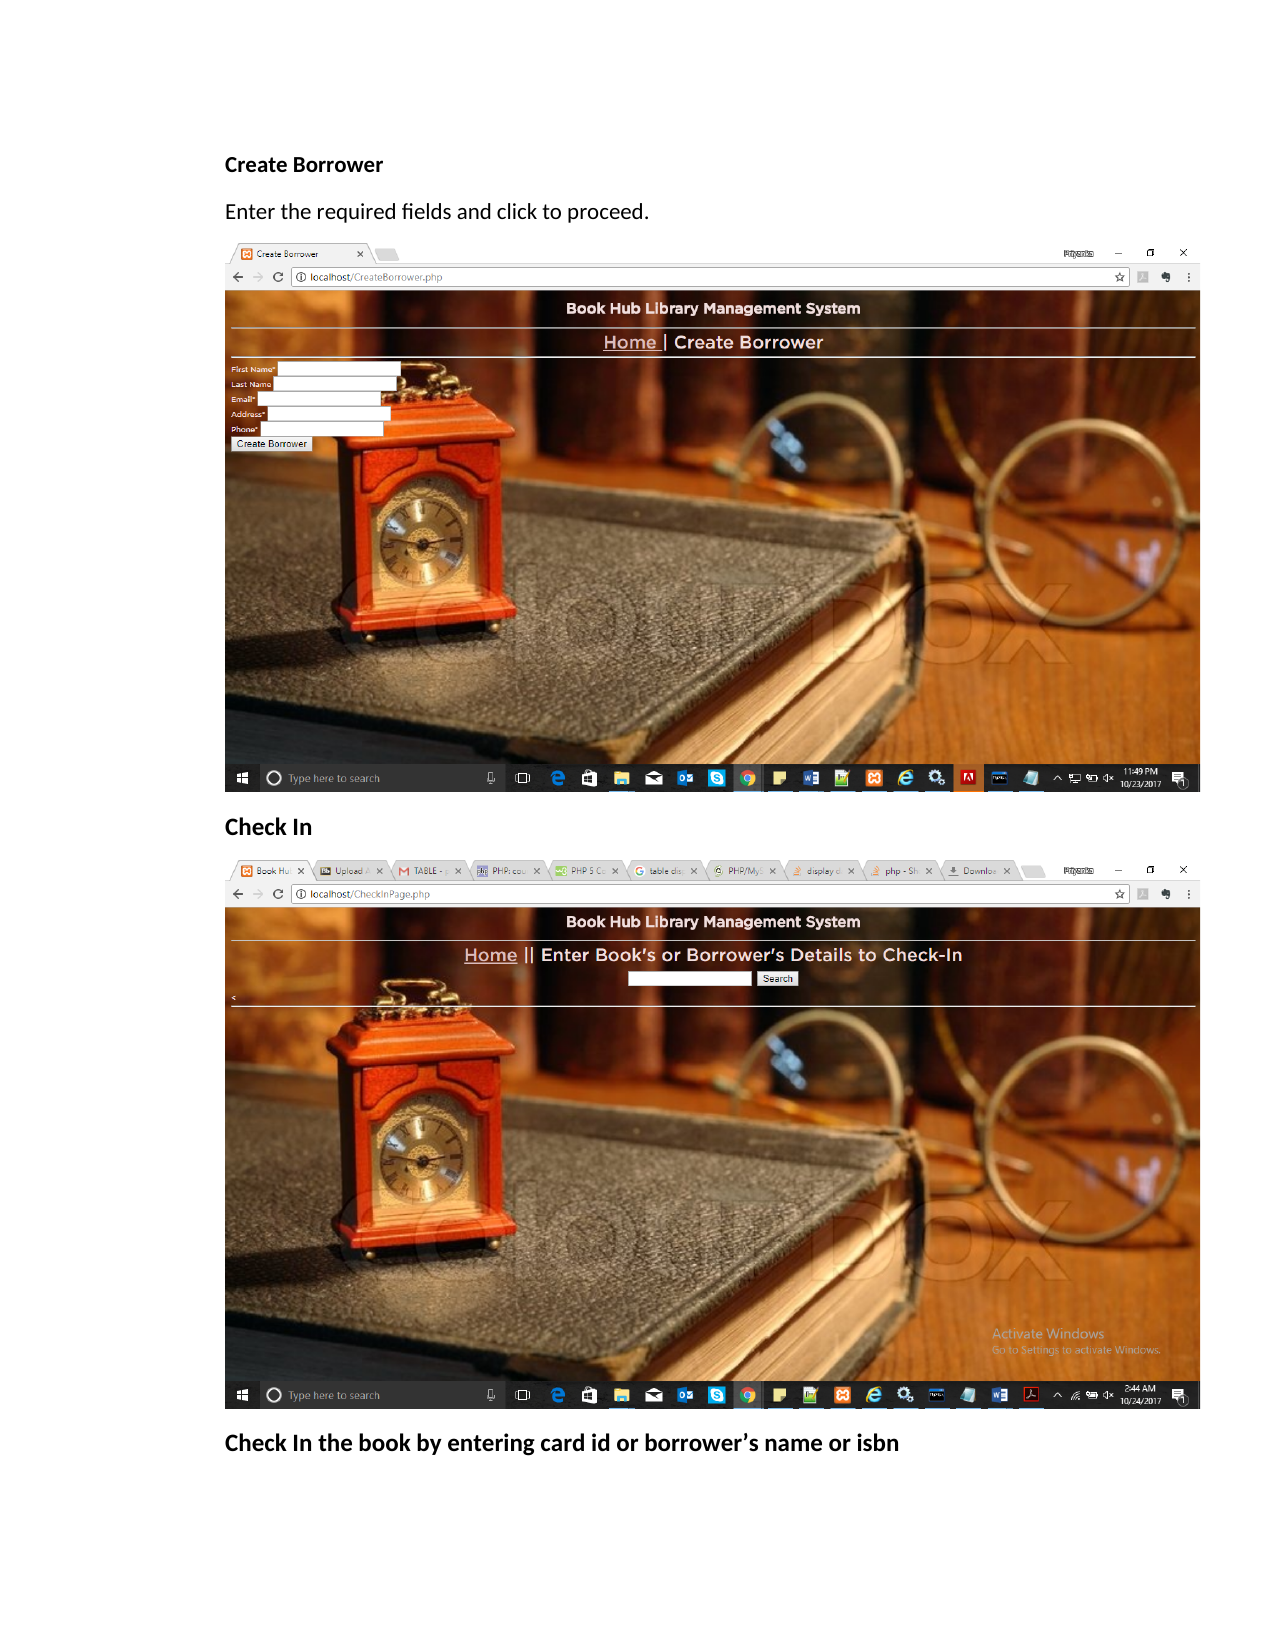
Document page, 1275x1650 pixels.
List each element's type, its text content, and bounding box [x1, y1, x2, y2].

picture [225, 860, 1200, 1409]
picture [225, 243, 1200, 792]
text Check In [150, 811, 1125, 841]
text Create Borrower [150, 150, 1125, 178]
text Enter the required fields and click to proceed. [150, 197, 1125, 225]
text Check In the book by entering card id or borrower’s name or isbn [150, 1427, 1125, 1458]
